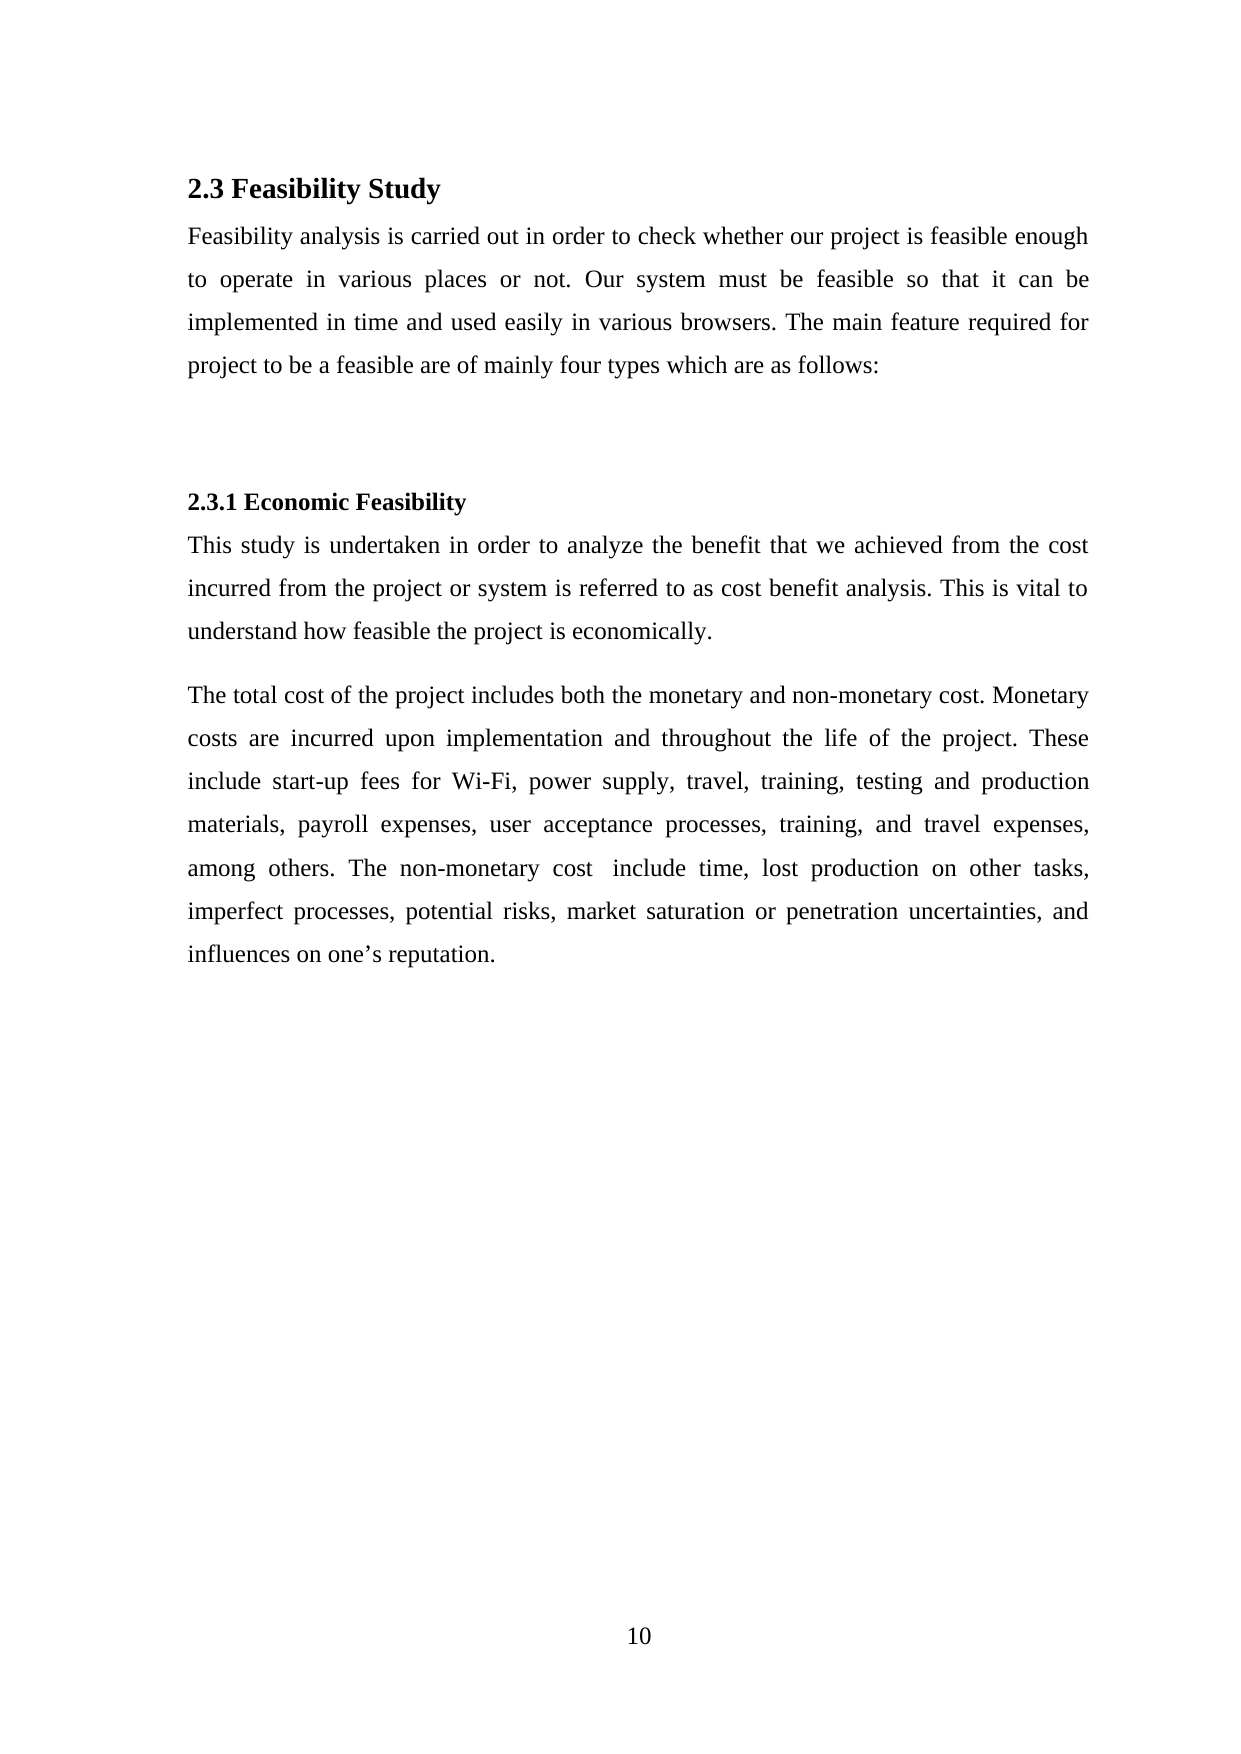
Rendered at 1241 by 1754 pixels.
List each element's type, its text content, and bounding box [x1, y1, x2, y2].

text This study is undertaken in order to analyze the benefit that we achieved from the cost incurred from the project or system is referred to as cost benefit analysis. This is vital to understand how feasible the project is economically. [187, 530, 1090, 645]
subtitle 2.3 Feasibility Study [187, 171, 1090, 204]
text The total cost of the project includes both the monetary and non-monetary cost. Monetary costs are incurred upon implementation and throughout the life of the project. These include start-up fees for Wi-Fi, power supply, travel, training, testing and production materials, payroll expenses, user acceptance processes, training, and travel expenses, among others. The non-monetary cost include time, lost production on other tasks, imperfect processes, potential risks, market saturation or penetration uncertainties, and influences on one’s reputation. [187, 690, 1090, 968]
text Feasibility analysis is carried out in order to check whether our project is feasible enough to operate in various places or not. Our system must be feasible so that it can be implemented in time and used easily in various browsers. The main feature required for project to be a feasible are of mainly four types which are as follows: [187, 221, 1090, 379]
subtitle 2.3.1 Economic Feasibility [187, 487, 1090, 516]
